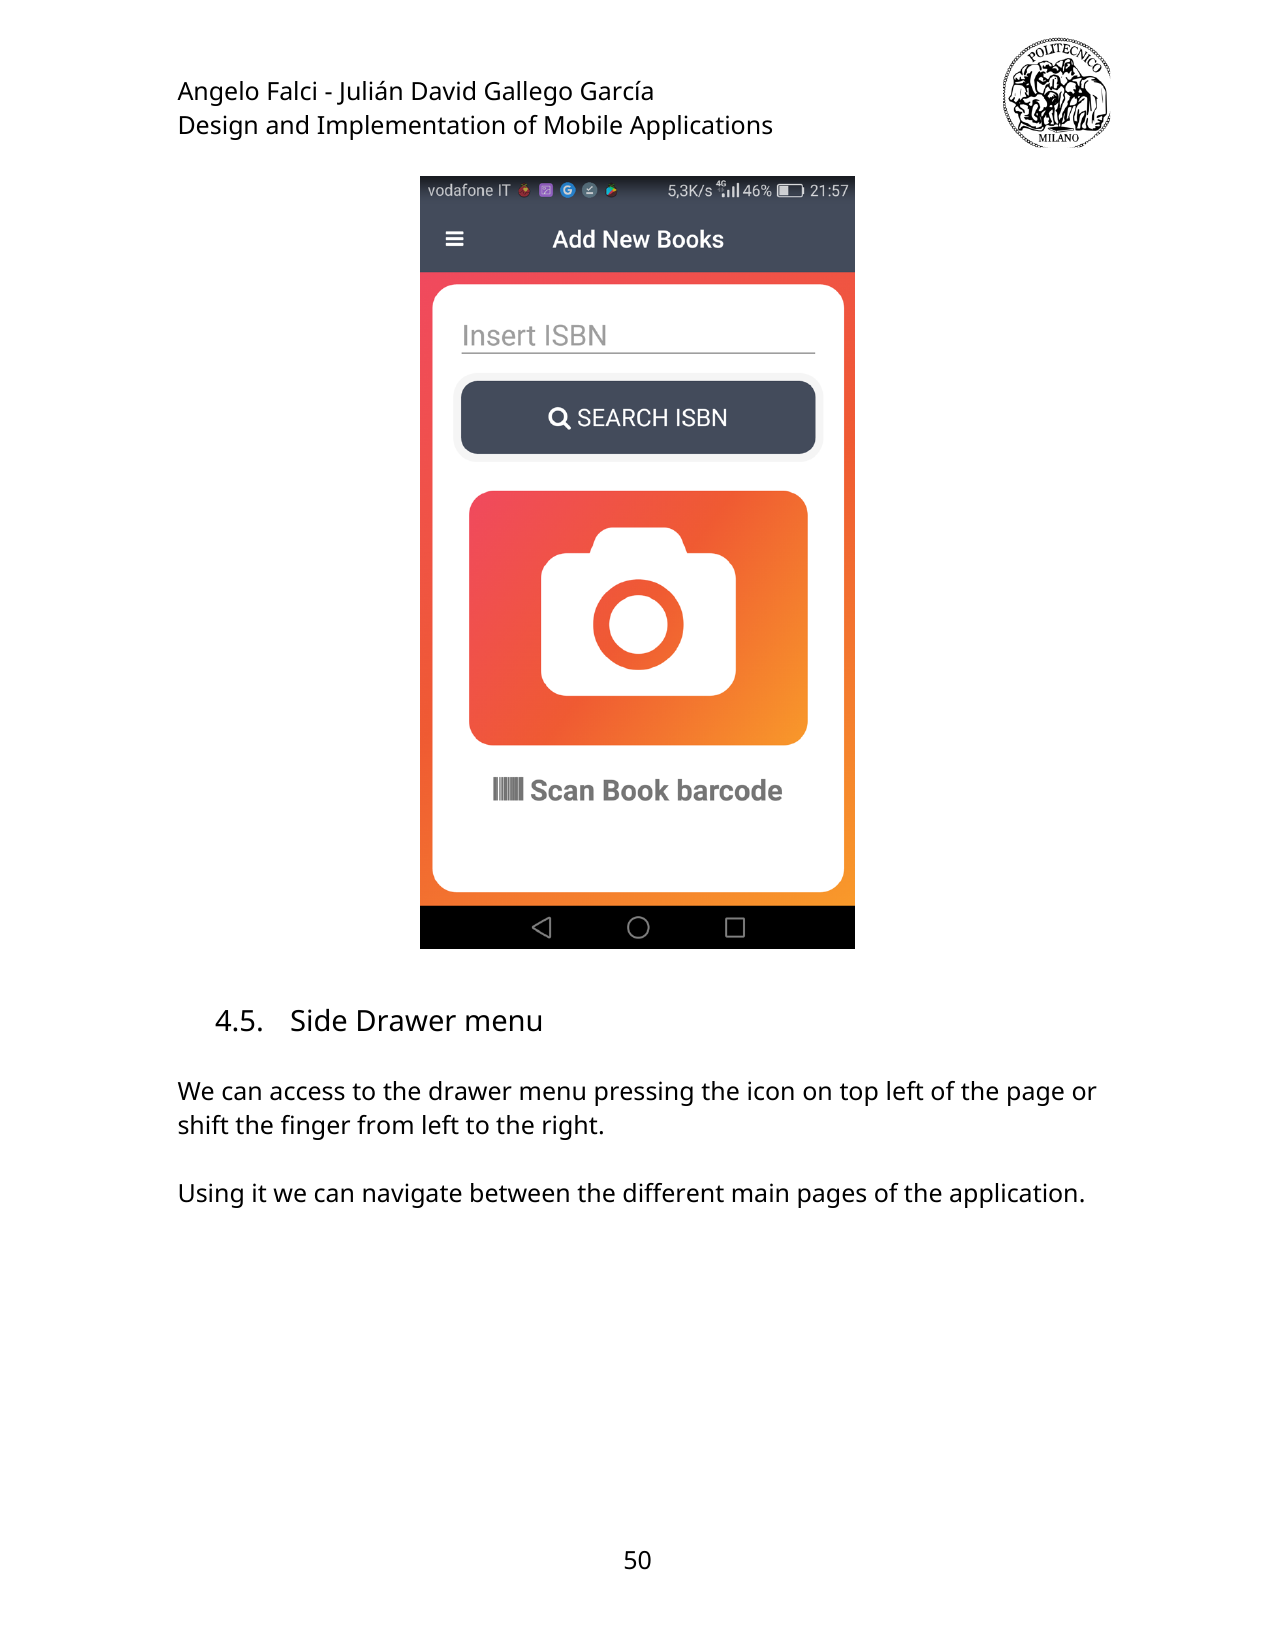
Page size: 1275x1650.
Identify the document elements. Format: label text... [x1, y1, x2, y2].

text Using it we can navigate between the different main pages of the application. [177, 1142, 1098, 1210]
picture [1001, 37, 1110, 146]
picture [420, 176, 855, 949]
text We can access to the drawer menu pressing the icon on top left of the page or shift the finger from left to the right. [177, 1073, 1098, 1142]
subtitle Side Drawer menu [215, 1000, 1098, 1039]
